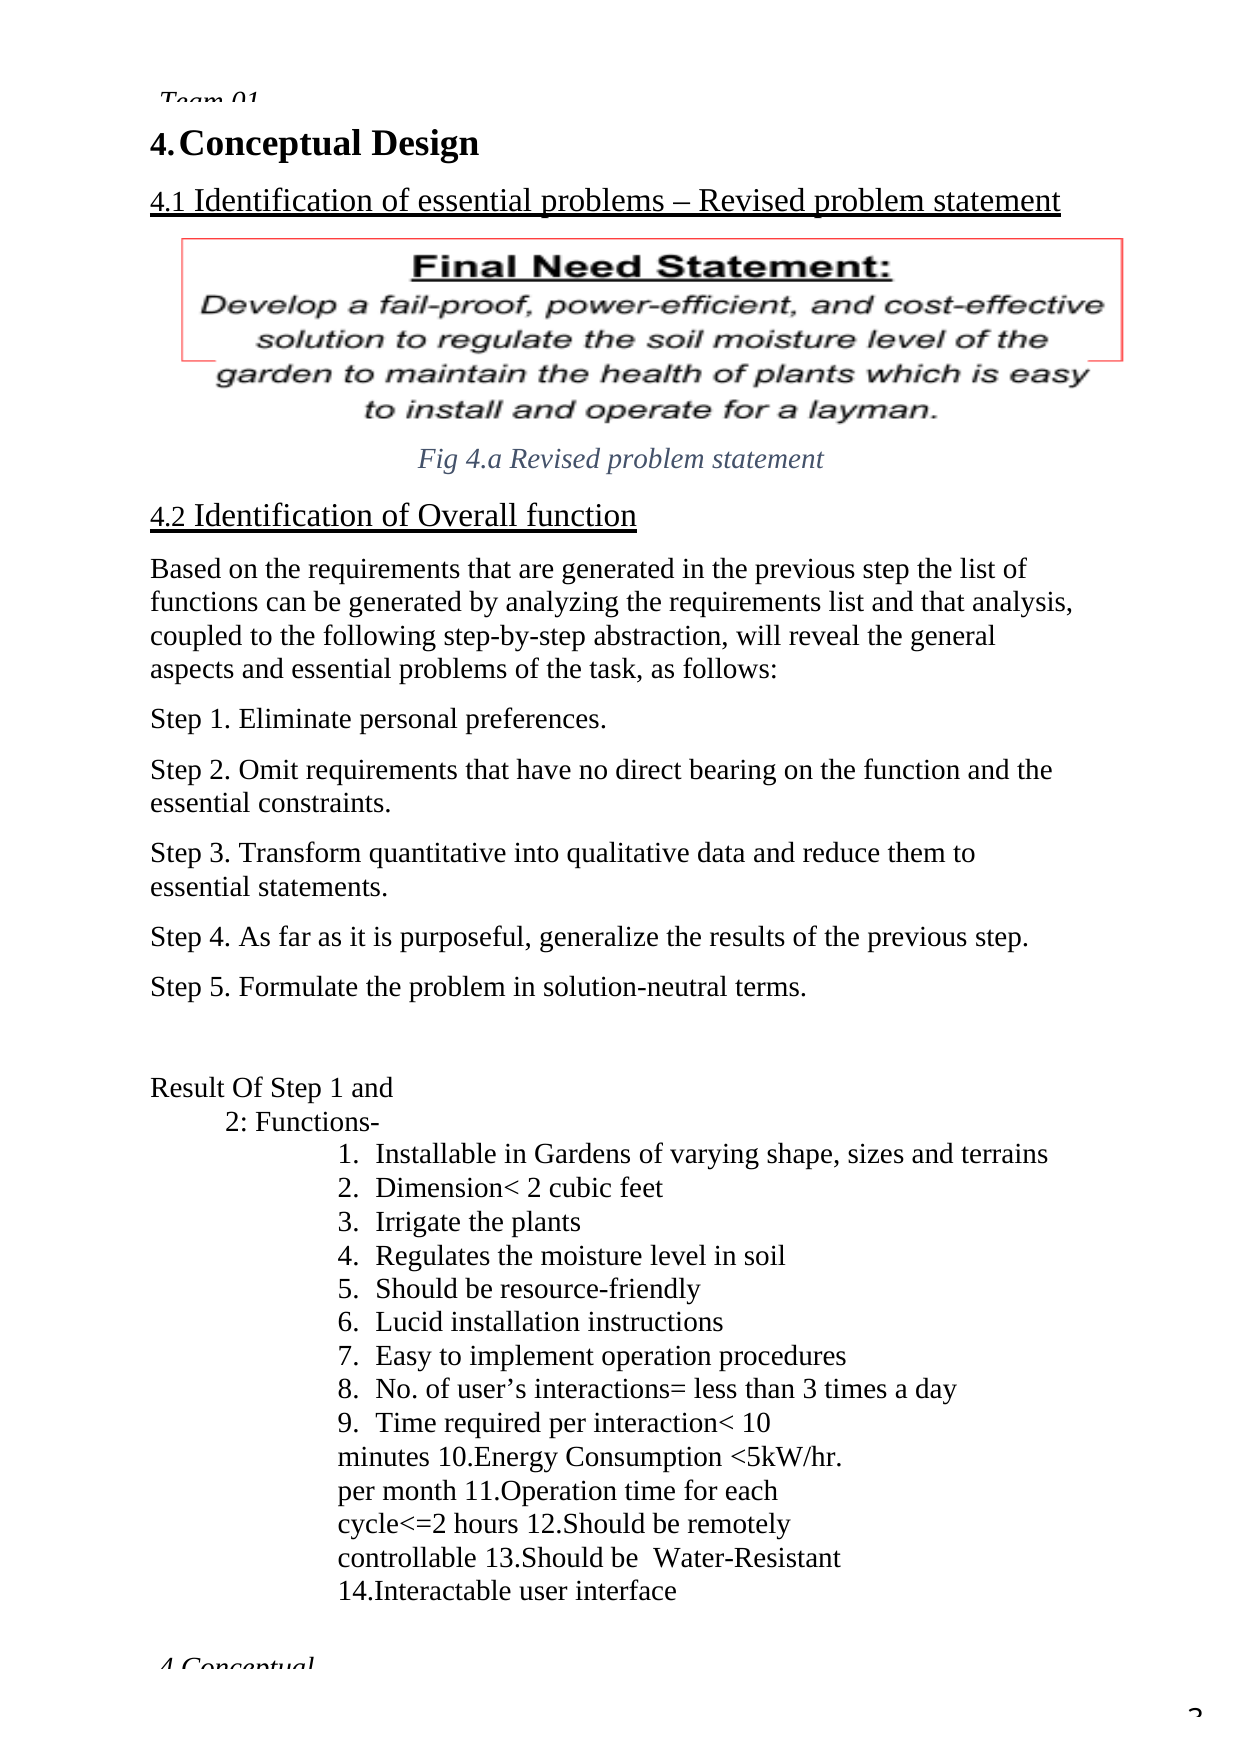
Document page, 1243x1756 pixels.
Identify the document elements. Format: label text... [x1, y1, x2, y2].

text Step 4. As far as it is purposeful, generalize the results of the previous step. Step 5. Formulate the problem in solution-neutral terms. [150, 919, 1063, 1003]
text Result Of Step 1 and 2: Functions- [150, 1070, 423, 1137]
list Dimension< 2 cubic feet [337, 1171, 1226, 1204]
text Step 3. Transform quantitative into qualitative data and reduce them to essential statements. [150, 836, 1082, 903]
text Fig 4.a Revised problem statement [413, 425, 828, 475]
subtitle Conceptual Design [150, 121, 1226, 164]
list Irrigate the plants [337, 1204, 1226, 1238]
list Lucid installation instructions [337, 1305, 1226, 1338]
subtitle Identification of essential problems – Revised problem statement [150, 180, 1226, 219]
text Based on the requirements that are generated in the previous step the list of functions can be generated by analyzing the requirements list and that analysis, coupled to the following step-by-step abstraction, will reveal the general aspects and essential problems of the task, as follows: [150, 551, 1082, 685]
picture [181, 238, 1124, 425]
list Regulates the moisture level in soil [337, 1238, 1226, 1271]
subtitle Identification of Overall function [150, 496, 1226, 534]
list Should be resource-friendly [337, 1271, 1226, 1305]
text Step 1. Eliminate personal preferences. [150, 701, 1226, 735]
list Installable in Gardens of varying shape, sizes and terrains [337, 1137, 1226, 1171]
list No. of user’s interactions= less than 3 times a day [337, 1372, 1226, 1406]
list Time required per interaction< 10 minutes 10.Energy Consumption <5kW/hr. per month 11.Operation time for each cycle<=2 hours 12.Should be remotely controllable 13.Should be Water-Resistant 14.Interactable user interface [337, 1406, 867, 1607]
list Easy to implement operation procedures [337, 1338, 1226, 1372]
text Step 2. Omit requirements that have no direct bearing on the function and the essential constraints. [150, 752, 1082, 819]
